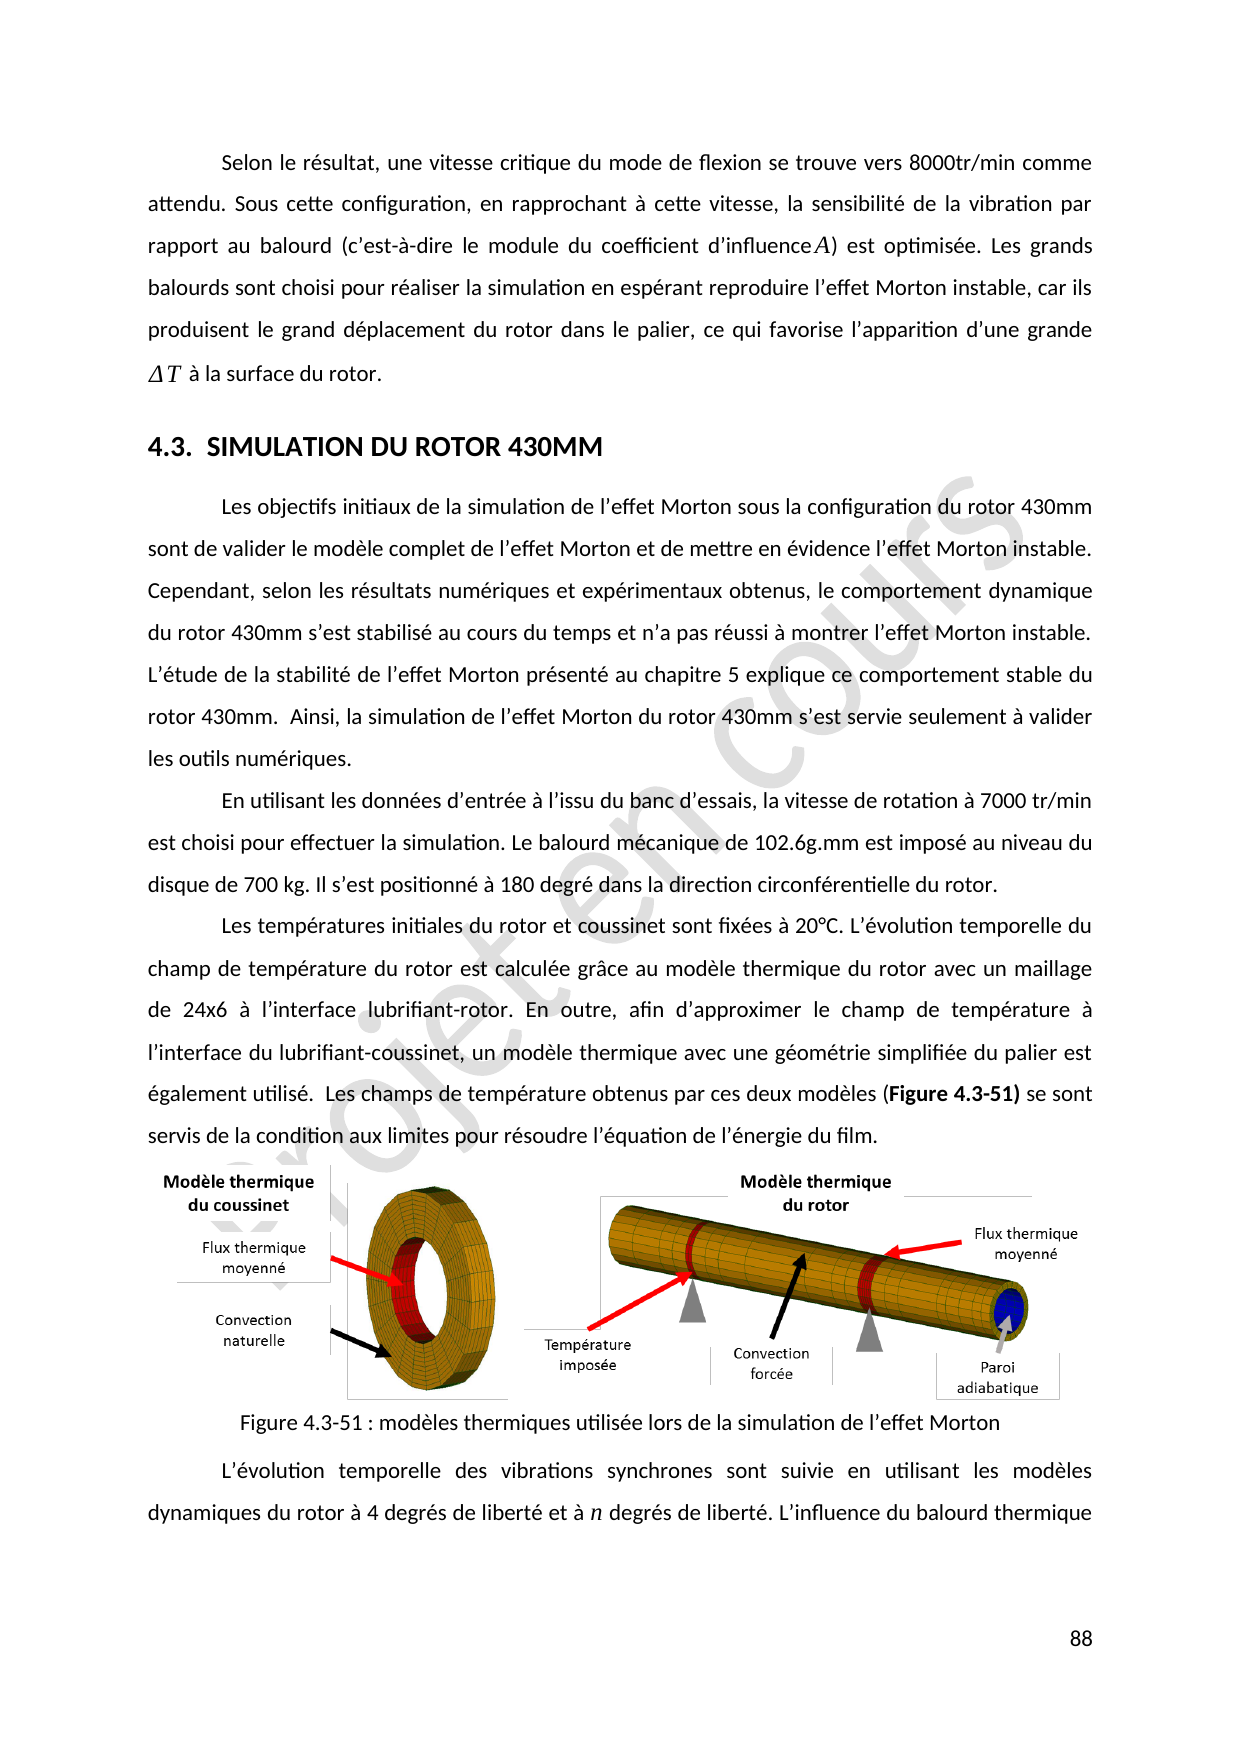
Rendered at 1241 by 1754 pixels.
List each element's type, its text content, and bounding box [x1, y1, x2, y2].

text Selon le résultat, une vitesse critique du mode de flexion se trouve vers 8000tr/min comme attendu. Sous cette configuration, en rapprochant à cette vitesse, la sensibilité de la vibration par rapport au balourd (c’est-à-dire le module du coefficient d’influence) est optimisée. Les grands balourds sont choisi pour réaliser la simulation en espérant reproduire l’effet Morton instable, car ils produisent le grand déplacement du rotor dans le palier, ce qui favorise l’apparition d’une grande à la surface du rotor. [148, 148, 1093, 389]
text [148, 1456, 1093, 1526]
text Les objectifs initiaux de la simulation de l’effet Morton sous la configuration du rotor 430mm sont de valider le modèle complet de l’effet Morton et de mettre en évidence l’effet Morton instable. Cependant, selon les résultats numériques et expérimentaux obtenus, le comportement dynamique du rotor 430mm s’est stabilisé au cours du temps et n’a pas réussi à montrer l’effet Morton instable. L’étude de la stabilité de l’effet Morton présenté au chapitre 5 explique ce comportement stable du rotor 430mm. Ainsi, la simulation de l’effet Morton du rotor 430mm s’est servie seulement à valider les outils numériques. [148, 492, 1093, 772]
subtitle Simulation du rotor 430mm [148, 428, 1093, 464]
picture [147, 1163, 1093, 1408]
text En utilisant les données d’entrée à l’issu du banc d’essais, la vitesse de rotation à 7000 tr/min est choisi pour effectuer la simulation. Le balourd mécanique de 102.6g.mm est imposé au niveau du disque de 700 kg. Il s’est positionné à 180 degré dans la direction circonférentielle du rotor. [148, 786, 1093, 898]
